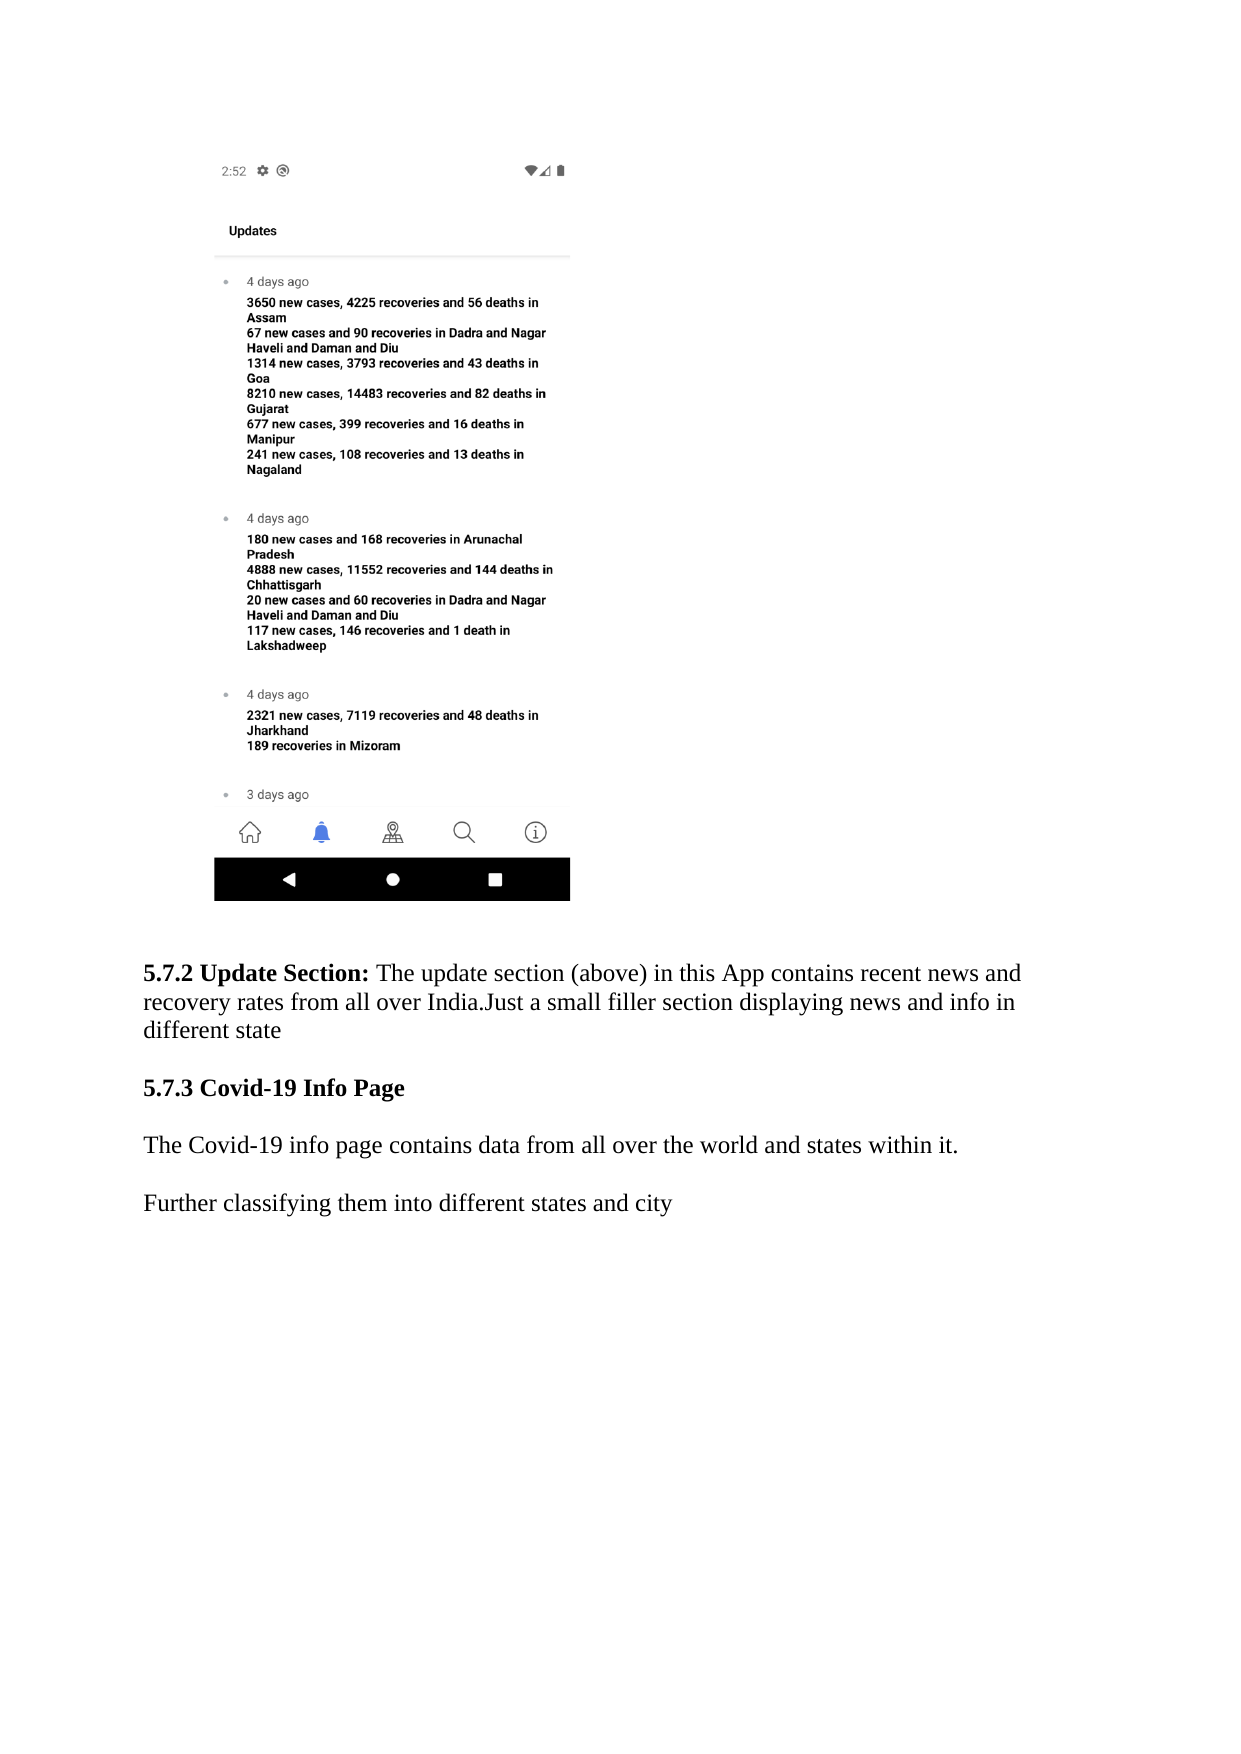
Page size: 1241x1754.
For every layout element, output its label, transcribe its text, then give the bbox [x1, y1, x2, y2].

text Further classifying them into different states and city [143, 1188, 1103, 1217]
text 5.7.3 Covid-19 Info Page [143, 1073, 1103, 1102]
picture [214, 148, 571, 901]
text 5.7.2 Update Section: The update section (above) in this App contains recent news and recovery rates from all over India.Just a small filler section displaying news and info in different state [143, 958, 1103, 1044]
text The Covid-19 info page contains data from all over the world and states within it. [143, 1131, 1103, 1159]
